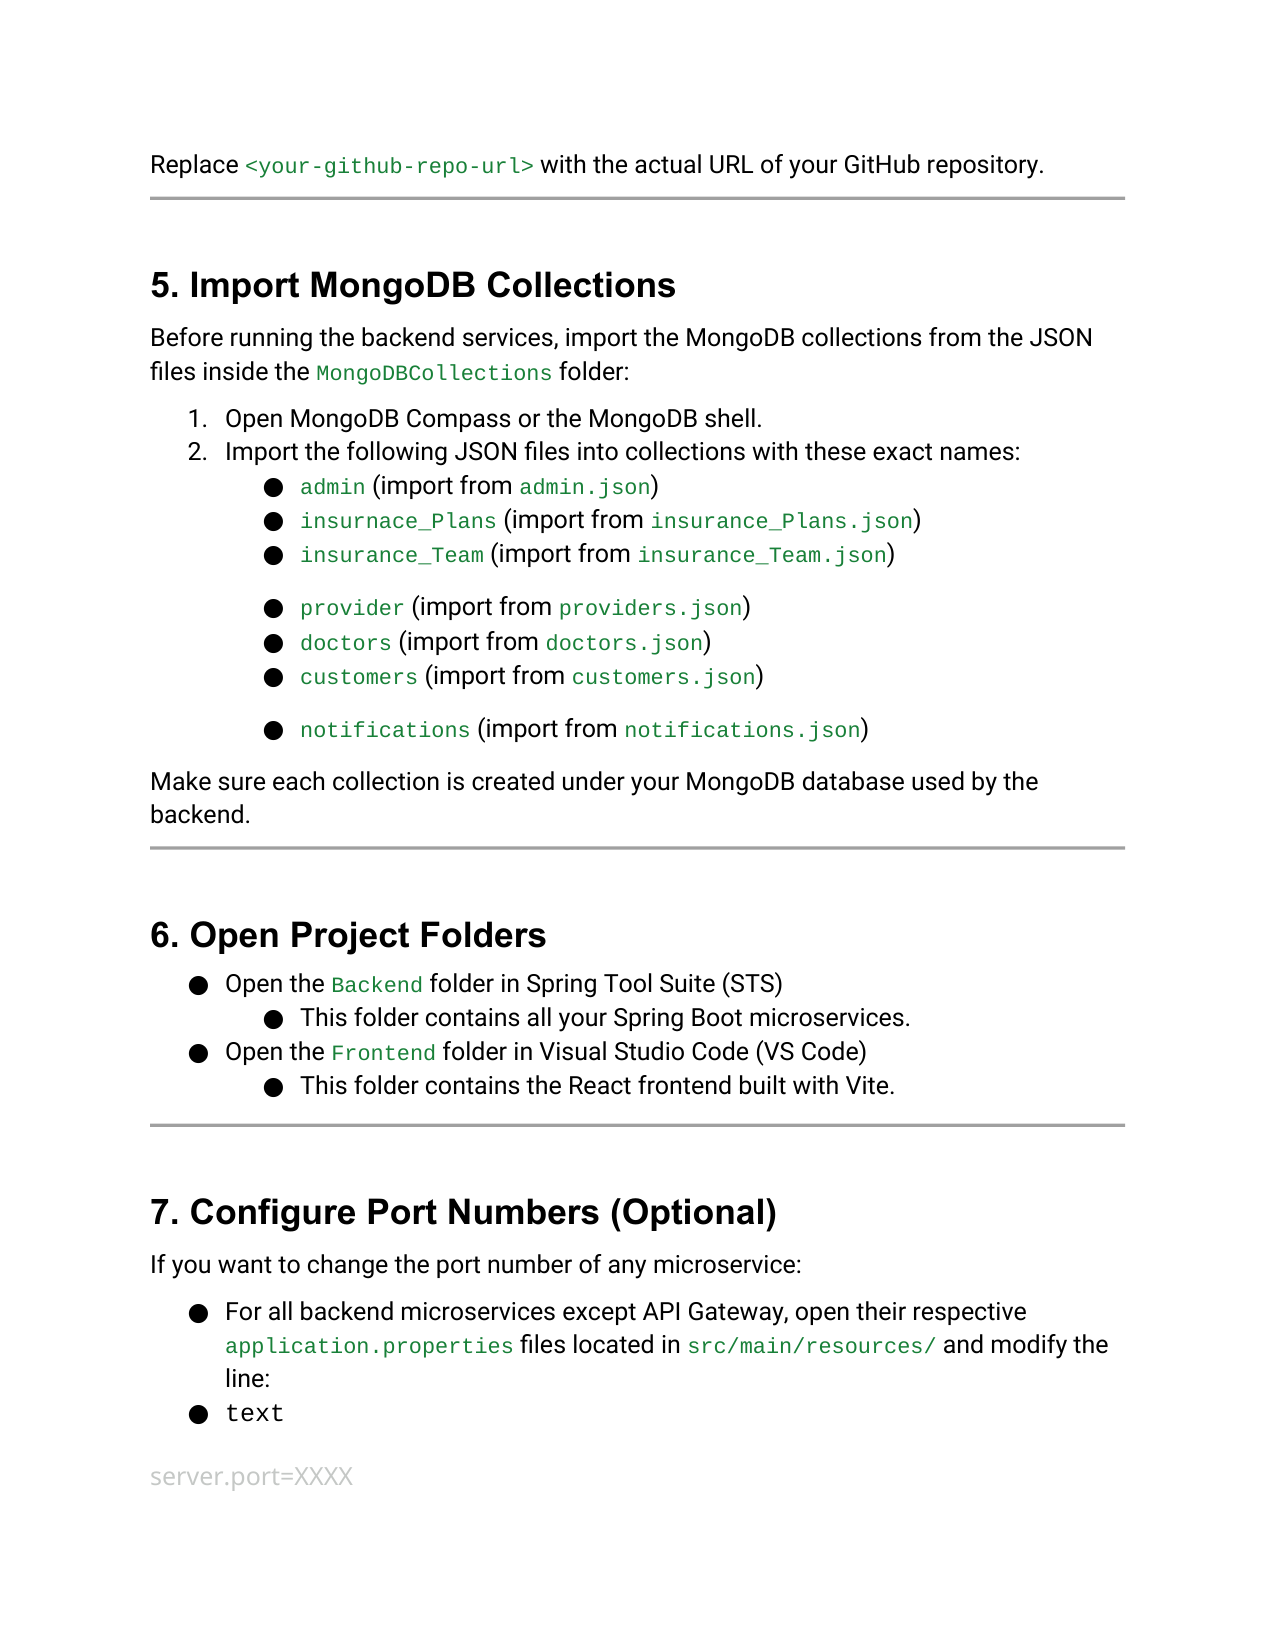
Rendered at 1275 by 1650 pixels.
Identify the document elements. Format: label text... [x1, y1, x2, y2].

list doctors (import from doctors.json) [262, 627, 1125, 656]
list This folder contains all your Spring Boot microservices. [262, 1003, 1125, 1033]
subtitle 5. Import MongoDB Collections [150, 264, 1125, 305]
list text [187, 1398, 1125, 1429]
list This folder contains the React frontend built with Vite. [262, 1071, 1125, 1101]
text server.port=XXXX [150, 1458, 1125, 1493]
list admin (import from admin.json) [262, 471, 1125, 501]
subtitle 7. Configure Port Numbers (Optional) [150, 1191, 1125, 1232]
list Import the following JSON files into collections with these exact names: [187, 438, 1125, 467]
text Before running the backend services, import the MongoDB collections from the JSON files inside the MongoDBCollections folder: [150, 324, 1125, 387]
list Open the Frontend folder in Visual Studio Code (VS Code) [187, 1037, 1125, 1067]
list provider (import from providers.json) [262, 592, 1125, 622]
subtitle 6. Open Project Folders [150, 914, 1125, 955]
list insurnace_Plans (import from insurance_Plans.json) [262, 505, 1125, 535]
list notifications (import from notifications.json) [262, 714, 1125, 743]
list For all backend microservices except API Gateway, open their respective application.properties files located in src/main/resources/ and modify the line: [187, 1297, 1125, 1394]
list Open the Backend folder in Spring Tool Suite (STS) [187, 969, 1125, 999]
text Make sure each collection is created under your MongoDB database used by the backend. [150, 767, 1125, 829]
list insurance_Team (import from insurance_Team.json) [262, 539, 1125, 569]
text Replace <your-github-repo-url> with the actual URL of your GitHub repository. [150, 150, 1125, 180]
list customers (import from customers.json) [262, 661, 1125, 691]
list Open MongoDB Compass or the MongoDB shell. [187, 404, 1125, 433]
text If you want to change the port number of any microservice: [150, 1251, 1125, 1280]
